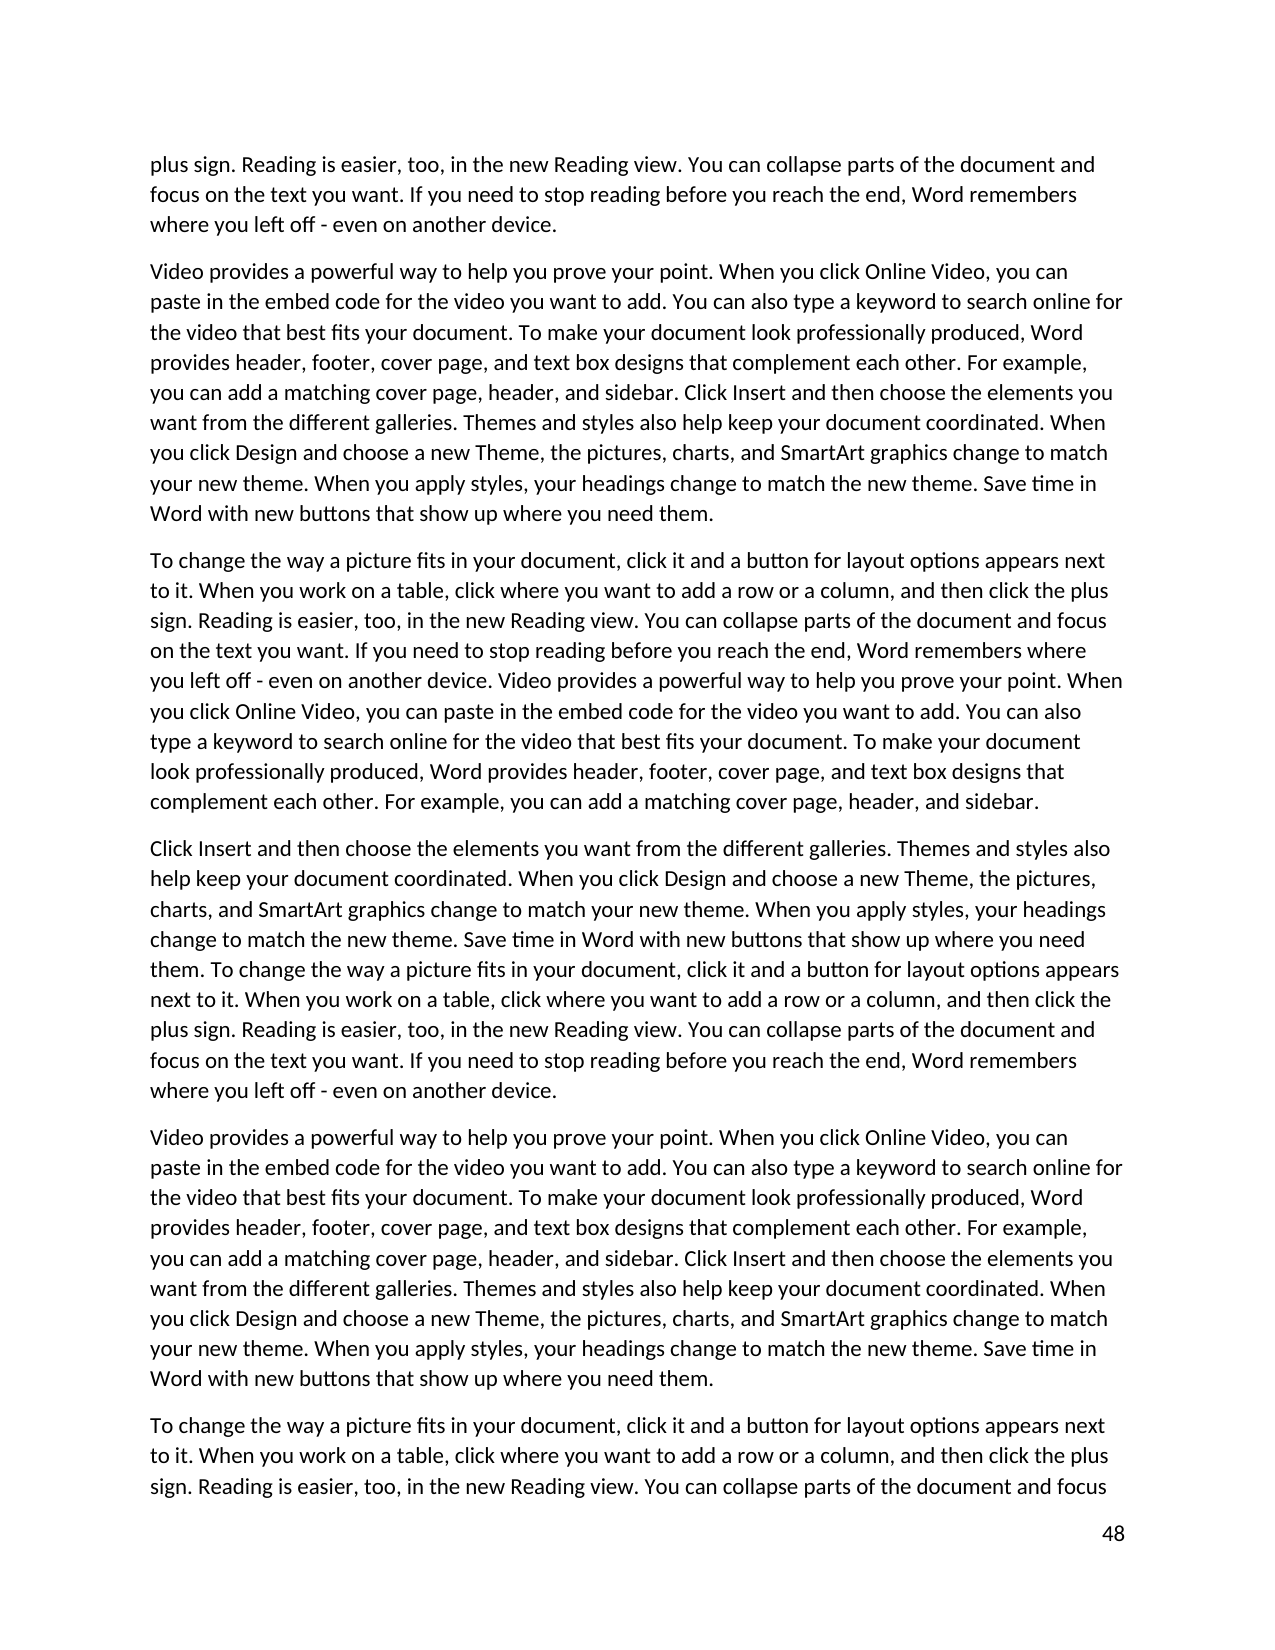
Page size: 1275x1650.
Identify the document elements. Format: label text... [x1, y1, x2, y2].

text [150, 150, 1125, 238]
text Video provides a powerful way to help you prove your point. When you click Online Video, you can paste in the embed code for the video you want to add. You can also type a keyword to search online for the video that best fits your document. To make your document look professionally produced, Word provides header, footer, cover page, and text box designs that complement each other. For example, you can add a matching cover page, header, and sidebar. Click Insert and then choose the elements you want from the different galleries. Themes and styles also help keep your document coordinated. When you click Design and choose a new Theme, the pictures, charts, and SmartArt graphics change to match your new theme. When you apply styles, your headings change to match the new theme. Save time in Word with new buttons that show up where you need them. [150, 257, 1125, 527]
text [150, 1411, 1125, 1500]
text Video provides a powerful way to help you prove your point. When you click Online Video, you can paste in the embed code for the video you want to add. You can also type a keyword to search online for the video that best fits your document. To make your document look professionally produced, Word provides header, footer, cover page, and text box designs that complement each other. For example, you can add a matching cover page, header, and sidebar. Click Insert and then choose the elements you want from the different galleries. Themes and styles also help keep your document coordinated. When you click Design and choose a new Theme, the pictures, charts, and SmartArt graphics change to match your new theme. When you apply styles, your headings change to match the new theme. Save time in Word with new buttons that show up where you need them. [150, 1123, 1125, 1393]
